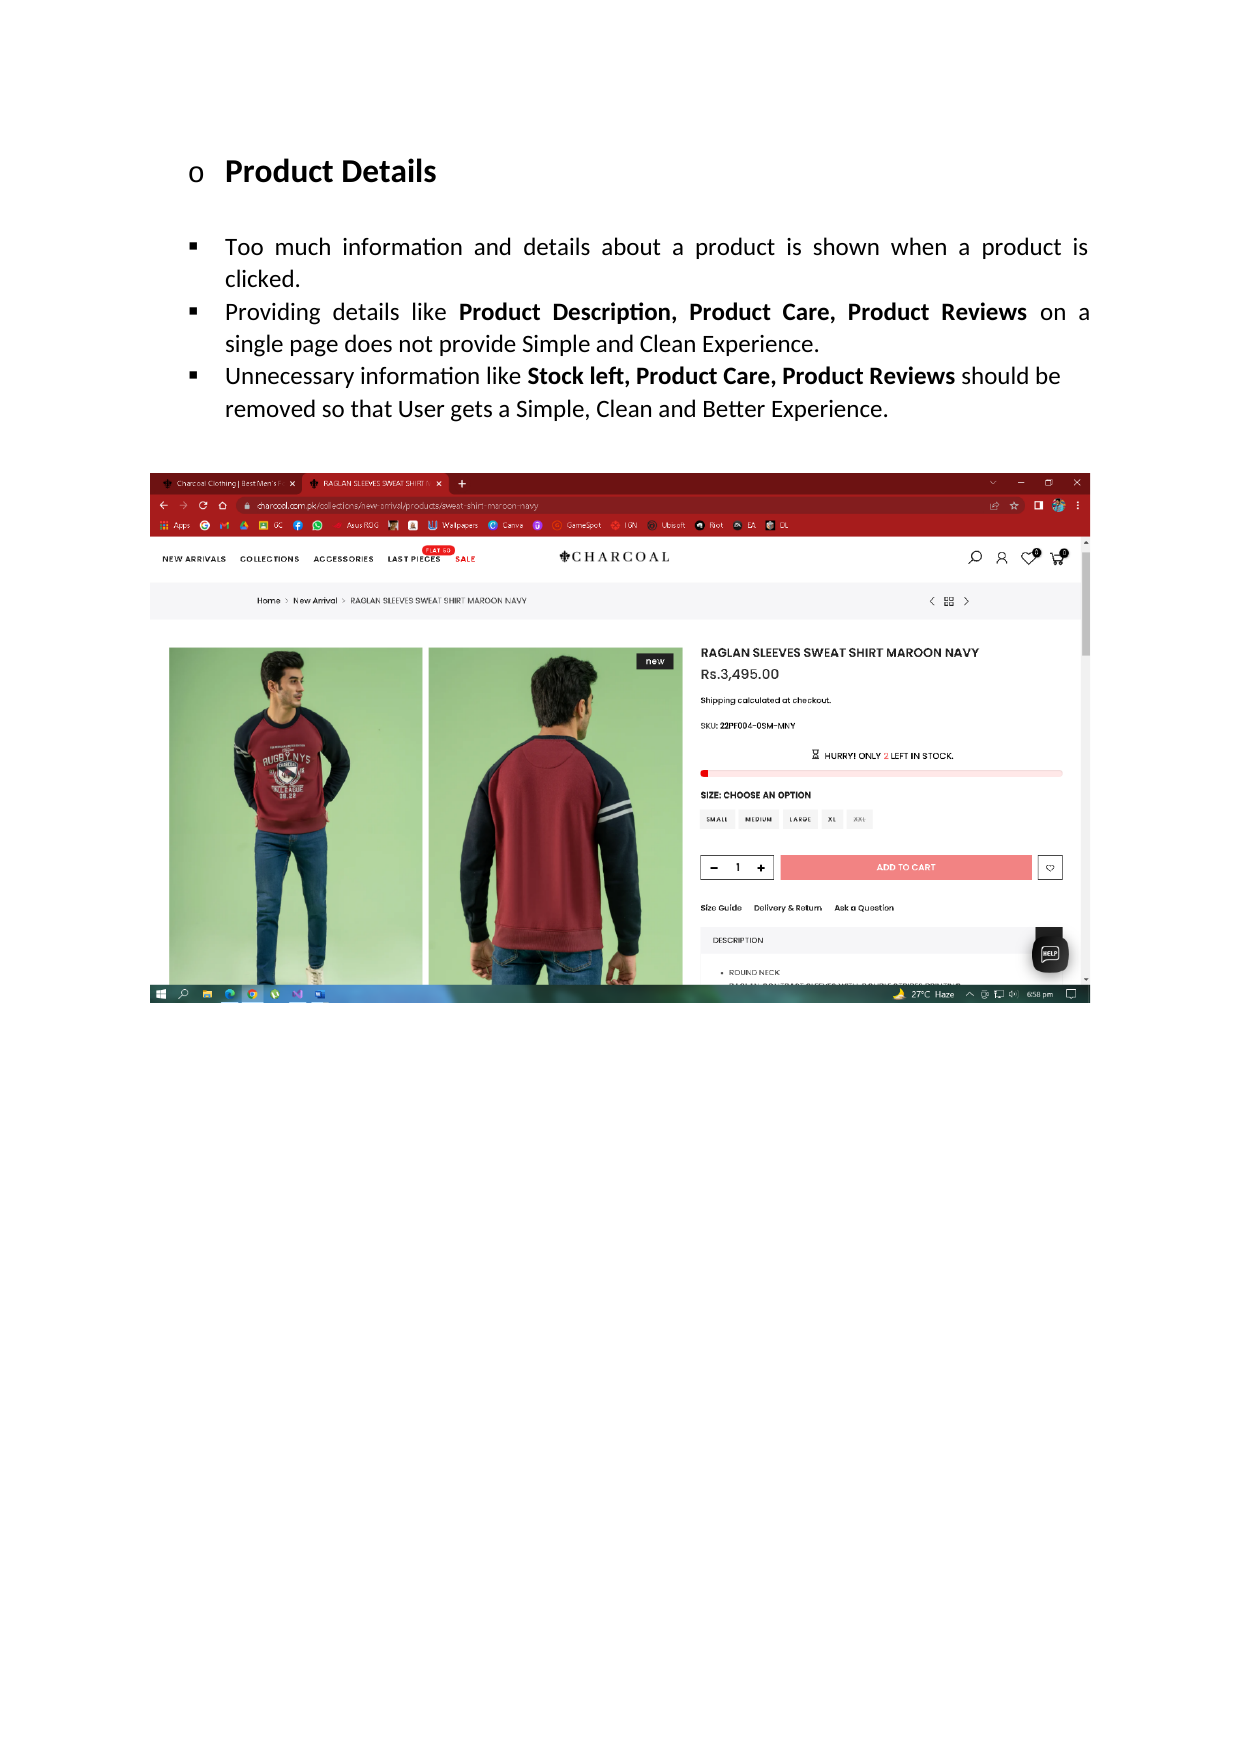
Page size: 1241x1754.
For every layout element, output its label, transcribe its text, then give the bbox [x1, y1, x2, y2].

list Too much information and details about a product is shown when a product is clicked. [187, 231, 1090, 294]
list Unnecessary information like Stock left, Product Care, Product Reviews should be removed so that User gets a Simple, Clean and Better Experience. [187, 360, 1090, 423]
list Product Details [187, 150, 1090, 191]
picture [150, 473, 1091, 1003]
list Providing details like Product Description, Product Care, Product Reviews on a single page does not provide Simple and Clean Experience. [187, 296, 1090, 359]
